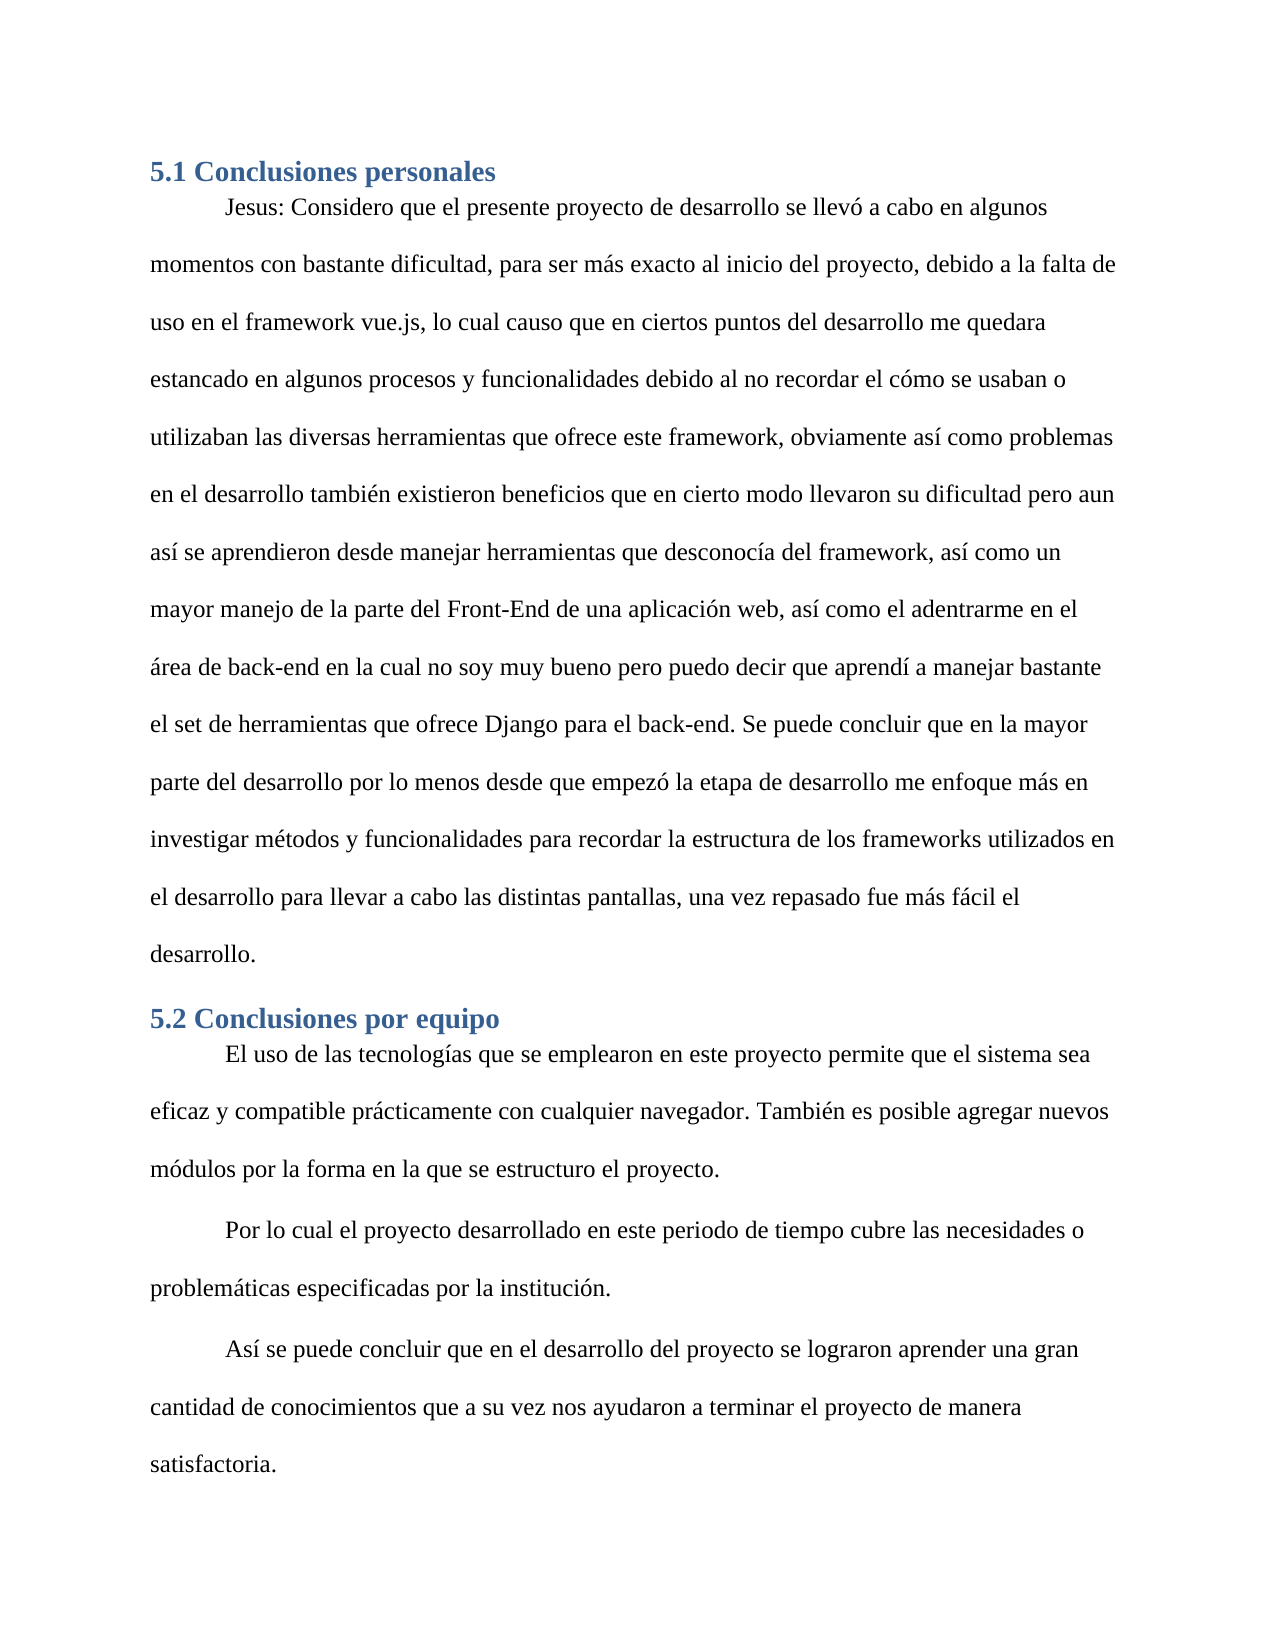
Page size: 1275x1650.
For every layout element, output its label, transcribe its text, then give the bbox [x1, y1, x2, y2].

subtitle 5.1 Conclusiones personales [150, 154, 1125, 188]
text Por lo cual el proyecto desarrollado en este periodo de tiempo cubre las necesidades o problemáticas especificadas por la institución. [150, 1215, 1125, 1302]
subtitle 5.2 Conclusiones por equipo [150, 1001, 1125, 1034]
text El uso de las tecnologías que se emplearon en este proyecto permite que el sistema sea eficaz y compatible prácticamente con cualquier navegador. También es posible agregar nuevos módulos por la forma en la que se estructuro el proyecto. [150, 1039, 1125, 1182]
text Así se puede concluir que en el desarrollo del proyecto se lograron aprender una gran cantidad de conocimientos que a su vez nos ayudaron a terminar el proyecto de manera satisfactoria. [150, 1334, 1125, 1478]
text Jesus: Considero que el presente proyecto de desarrollo se llevó a cabo en algunos momentos con bastante dificultad, para ser más exacto al inicio del proyecto, debido a la falta de uso en el framework vue.js, lo cual causo que en ciertos puntos del desarrollo me quedara estancado en algunos procesos y funcionalidades debido al no recordar el cómo se usaban o utilizaban las diversas herramientas que ofrece este framework, obviamente así como problemas en el desarrollo también existieron beneficios que en cierto modo llevaron su dificultad pero aun así se aprendieron desde manejar herramientas que desconocía del framework, así como un mayor manejo de la parte del Front-End de una aplicación web, así como el adentrarme en el área de back-end en la cual no soy muy bueno pero puedo decir que aprendí a manejar bastante el set de herramientas que ofrece Django para el back-end. Se puede concluir que en la mayor parte del desarrollo por lo menos desde que empezó la etapa de desarrollo me enfoque más en investigar métodos y funcionalidades para recordar la estructura de los frameworks utilizados en el desarrollo para llevar a cabo las distintas pantallas, una vez repasado fue más fácil el desarrollo. [150, 192, 1125, 968]
